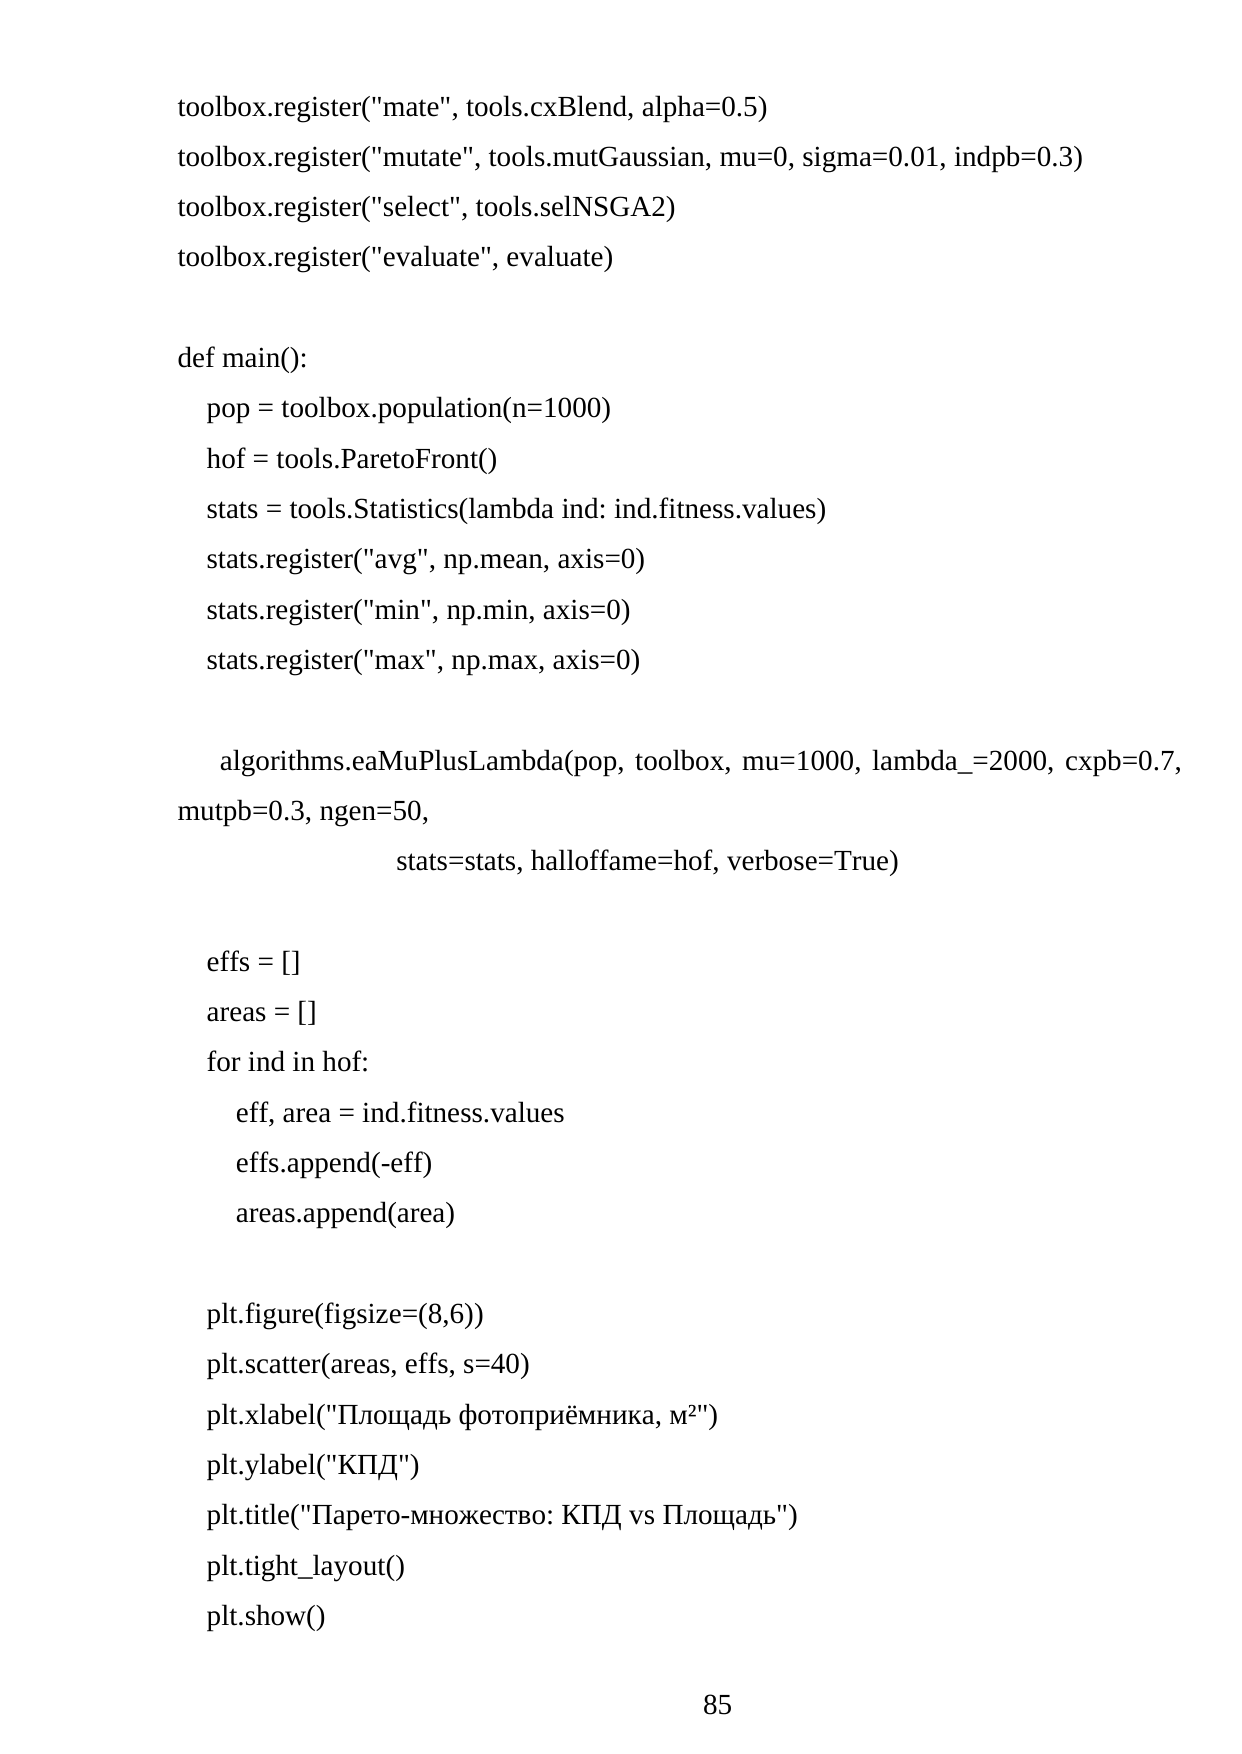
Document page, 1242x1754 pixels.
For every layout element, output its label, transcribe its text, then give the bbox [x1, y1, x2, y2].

text plt.xlabel("Площадь фотоприёмника, м²") [177, 1397, 1183, 1430]
text areas = [] [177, 994, 1183, 1028]
text stats.register("max", np.max, axis=0) [177, 642, 1183, 676]
text toolbox.register("mutate", tools.mutGaussian, mu=0, sigma=0.01, indpb=0.3) [177, 139, 1183, 172]
text eff, area = ind.fitness.values [177, 1095, 1183, 1128]
text areas.append(area) [177, 1196, 1183, 1229]
text toolbox.register("mate", tools.cxBlend, alpha=0.5) [177, 89, 1183, 122]
text plt.scatter(areas, effs, s=40) [177, 1346, 1183, 1380]
text plt.title("Парето-множество: КПД vs Площадь") [177, 1497, 1183, 1531]
text effs = [] [177, 944, 1183, 977]
text plt.tight_layout() [177, 1548, 1183, 1581]
text stats.register("avg", np.mean, axis=0) [177, 541, 1183, 575]
text plt.ylabel("КПД") [177, 1447, 1183, 1481]
text plt.show() [177, 1598, 1183, 1632]
text plt.figure(figsize=(8,6)) [177, 1296, 1183, 1330]
text algorithms.eaMuPlusLambda(pop, toolbox, mu=1000, lambda_=2000, cxpb=0.7, mutpb=0.3, ngen=50, [177, 743, 1183, 827]
text hof = tools.ParetoFront() [177, 441, 1183, 474]
text stats=stats, halloffame=hof, verbose=True) [177, 843, 1183, 877]
text effs.append(-eff) [177, 1145, 1183, 1179]
text def main(): [177, 340, 1183, 374]
text toolbox.register("evaluate", evaluate) [177, 239, 1183, 273]
text stats.register("min", np.min, axis=0) [177, 592, 1183, 625]
text pop = toolbox.population(n=1000) [177, 391, 1183, 424]
text toolbox.register("select", tools.selNSGA2) [177, 189, 1183, 223]
text for ind in hof: [177, 1044, 1183, 1078]
text stats = tools.Statistics(lambda ind: ind.fitness.values) [177, 491, 1183, 525]
